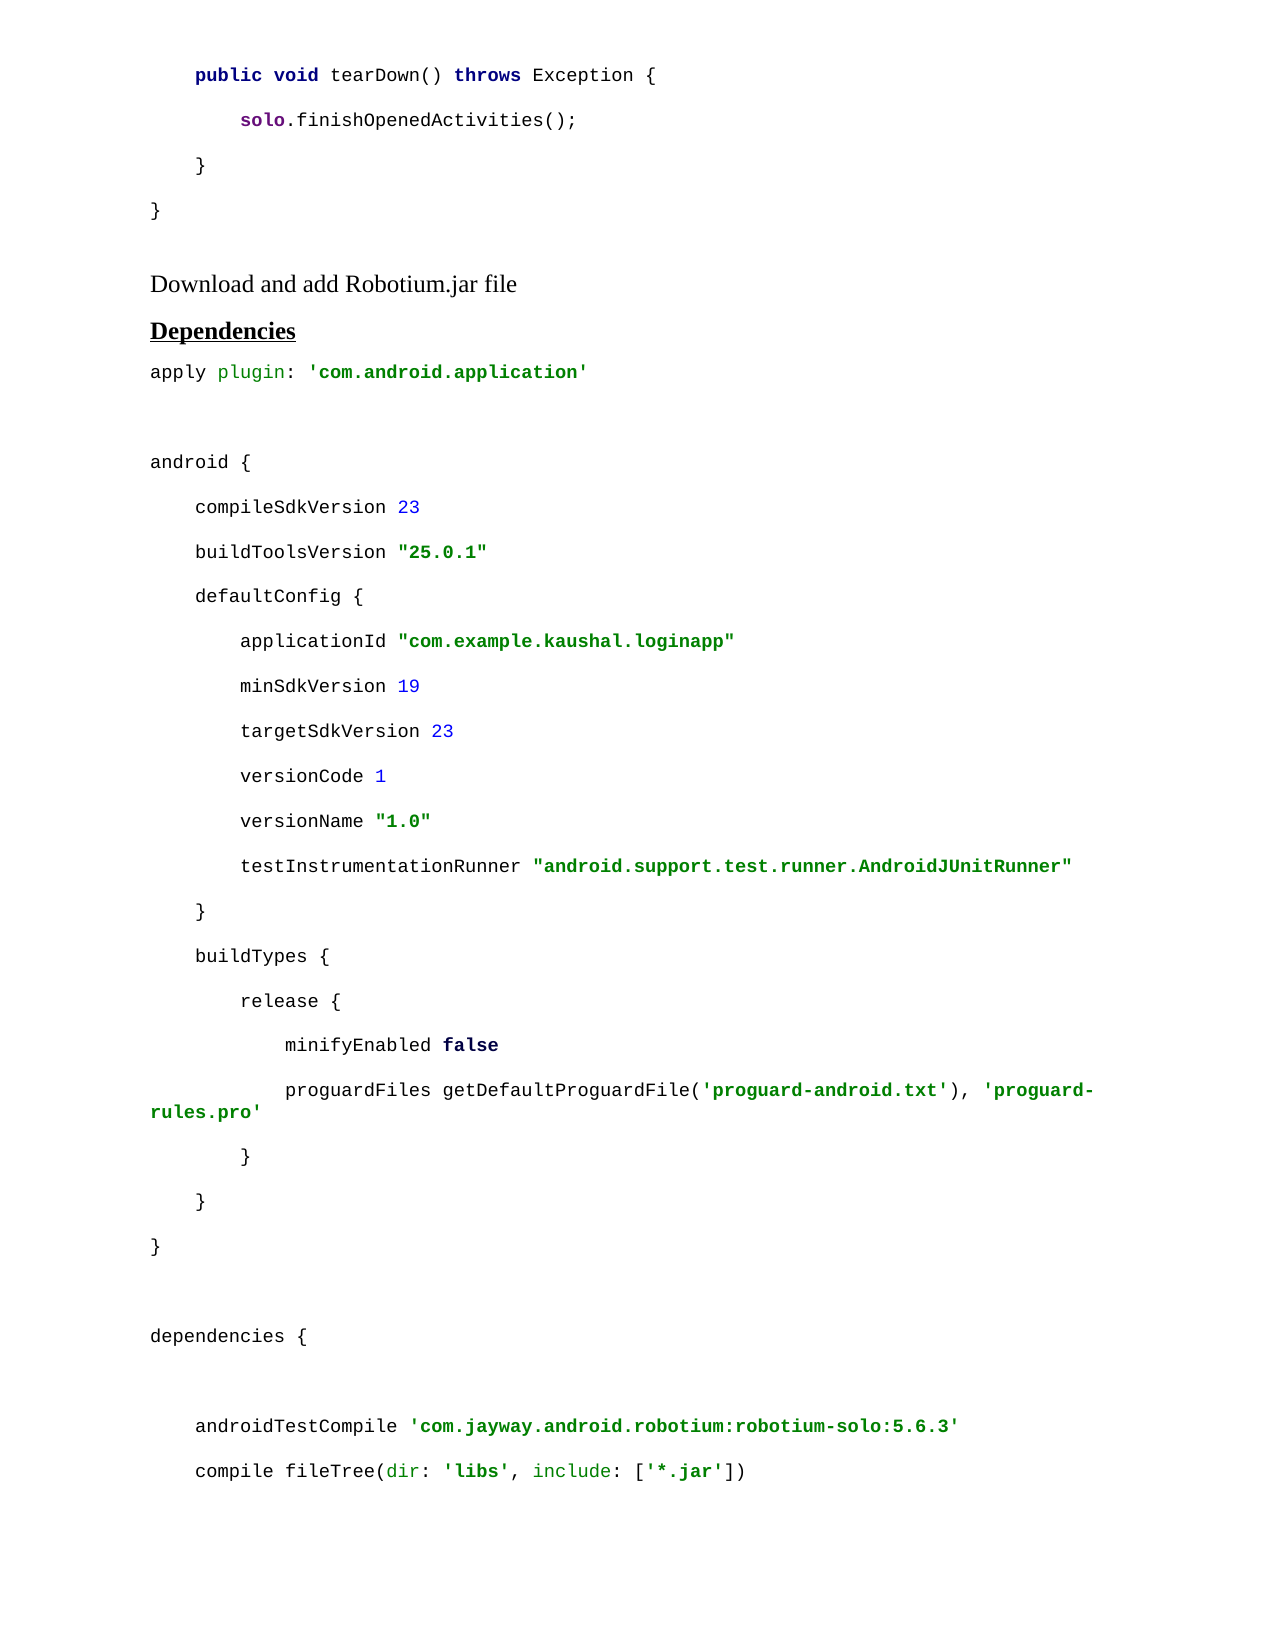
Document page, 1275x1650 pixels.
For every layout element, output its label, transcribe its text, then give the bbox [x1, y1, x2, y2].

text versionCode 1 [150, 767, 1125, 812]
text androidTestCompile 'com.jayway.android.robotium:robotium-solo:5.6.3' [150, 1417, 1125, 1462]
text testInstrumentationRunner "android.support.test.runner.AndroidJUnitRunner" [150, 857, 1125, 902]
text } [150, 1147, 1125, 1192]
text } [150, 200, 1125, 222]
text solo.finishOpenedActivities(); [150, 111, 1125, 155]
text release { [150, 991, 1125, 1036]
text minifyEnabled false [150, 1036, 1125, 1081]
text } [150, 1192, 1125, 1237]
text public void tearDown() throws Exception { [150, 66, 1125, 111]
text Dependencies [150, 316, 1125, 344]
text compile fileTree(dir: 'libs', include: ['*.jar']) [150, 1462, 1125, 1506]
text } [150, 155, 1125, 200]
text targetSdkVersion 23 [150, 722, 1125, 767]
text } [150, 902, 1125, 946]
text defaultConfig { [150, 587, 1125, 632]
text minSdkVersion 19 [150, 677, 1125, 722]
text compileSdkVersion 23 [150, 497, 1125, 542]
text dependencies { [150, 1327, 1125, 1372]
text apply plugin: 'com.android.application' [150, 363, 1125, 408]
text android { [150, 453, 1125, 497]
text Download and add Robotium.jar file [150, 269, 1125, 297]
text applicationId "com.example.kaushal.loginapp" [150, 632, 1125, 677]
text buildTypes { [150, 946, 1125, 991]
text proguardFiles getDefaultProguardFile('proguard-android.txt'), 'proguard-rules.pro' [150, 1081, 1125, 1147]
text buildToolsVersion "25.0.1" [150, 542, 1125, 587]
text versionName "1.0" [150, 812, 1125, 857]
text } [150, 1237, 1125, 1282]
